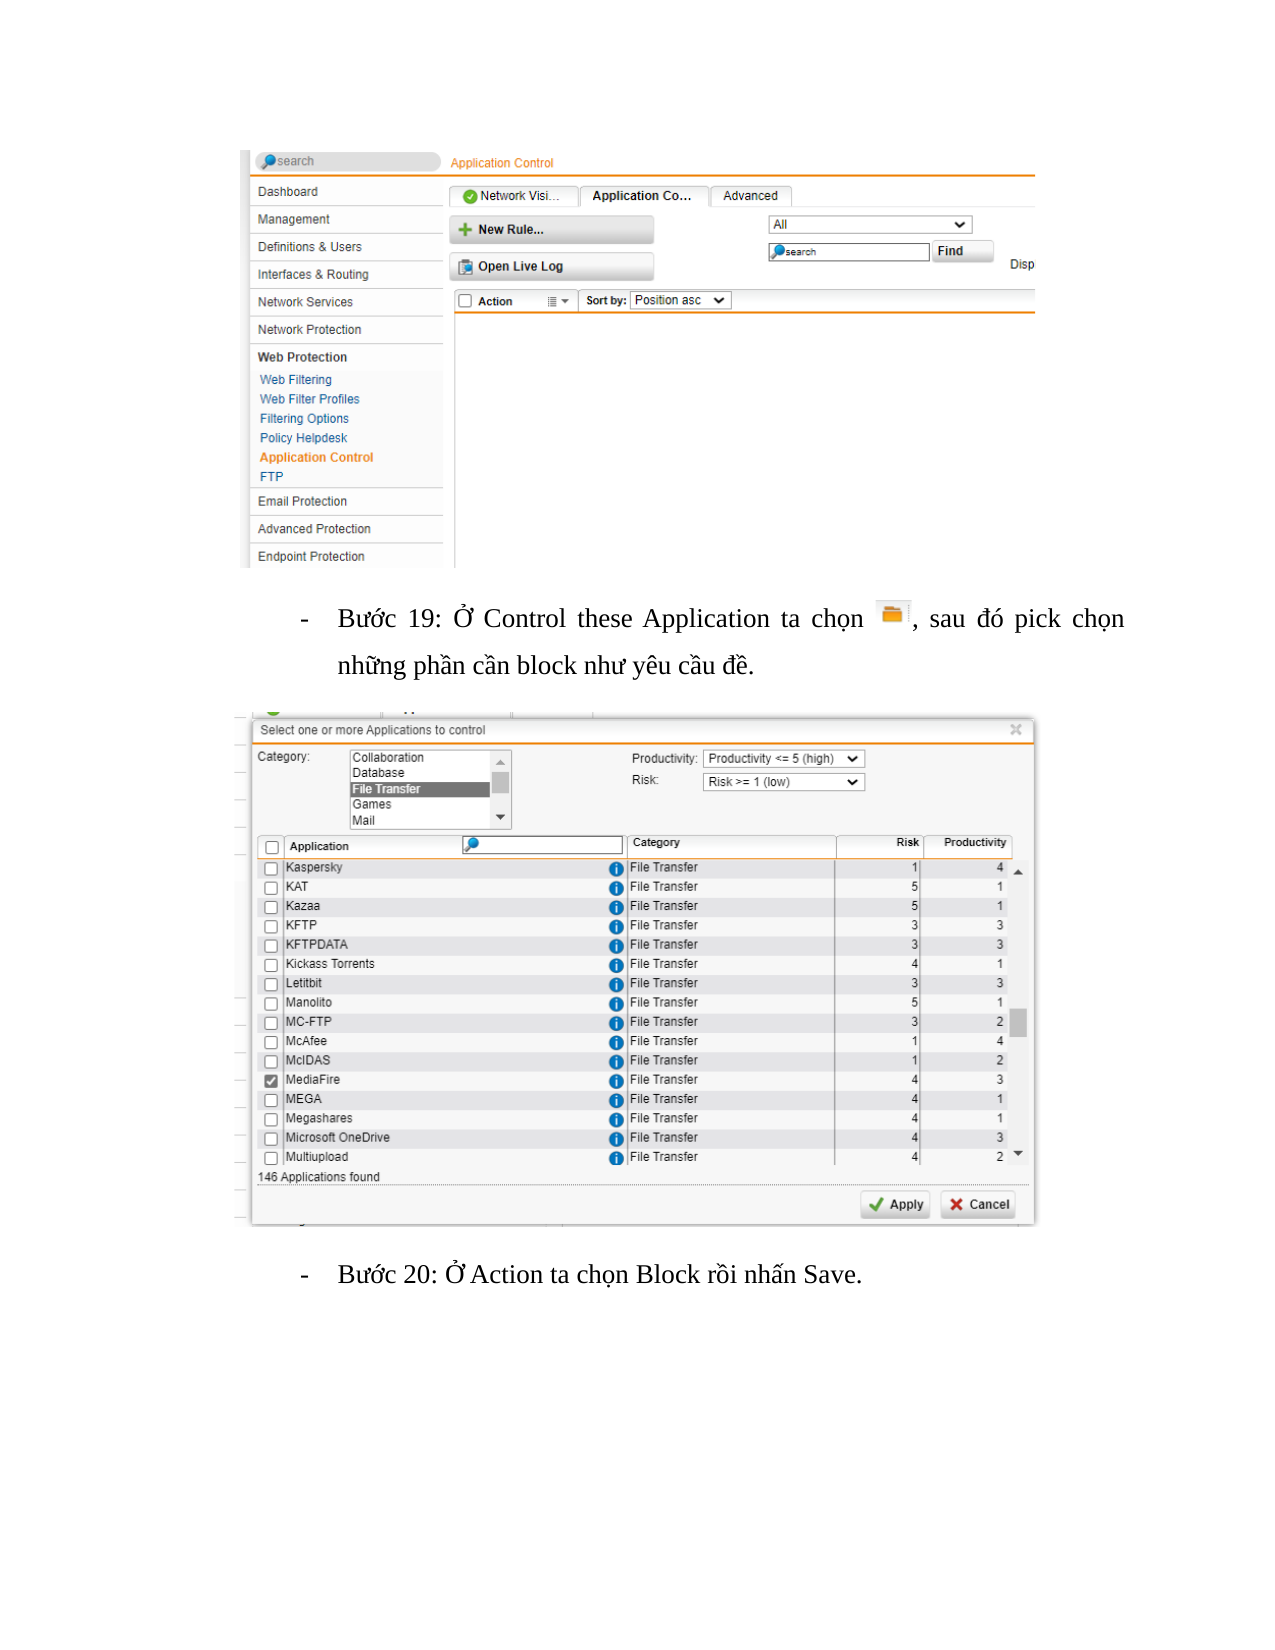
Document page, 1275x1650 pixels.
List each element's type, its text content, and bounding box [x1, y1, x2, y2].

picture [240, 150, 1035, 568]
list Bước 20: Ở Action ta chọn Block rồi nhấn Save. [300, 1259, 1125, 1290]
picture [875, 600, 912, 628]
picture [234, 712, 1041, 1227]
list Bước 19: Ở Control these Application ta chọn , sau đó pick chọn những phần cần block như yêu cầu đề. [300, 600, 1125, 680]
